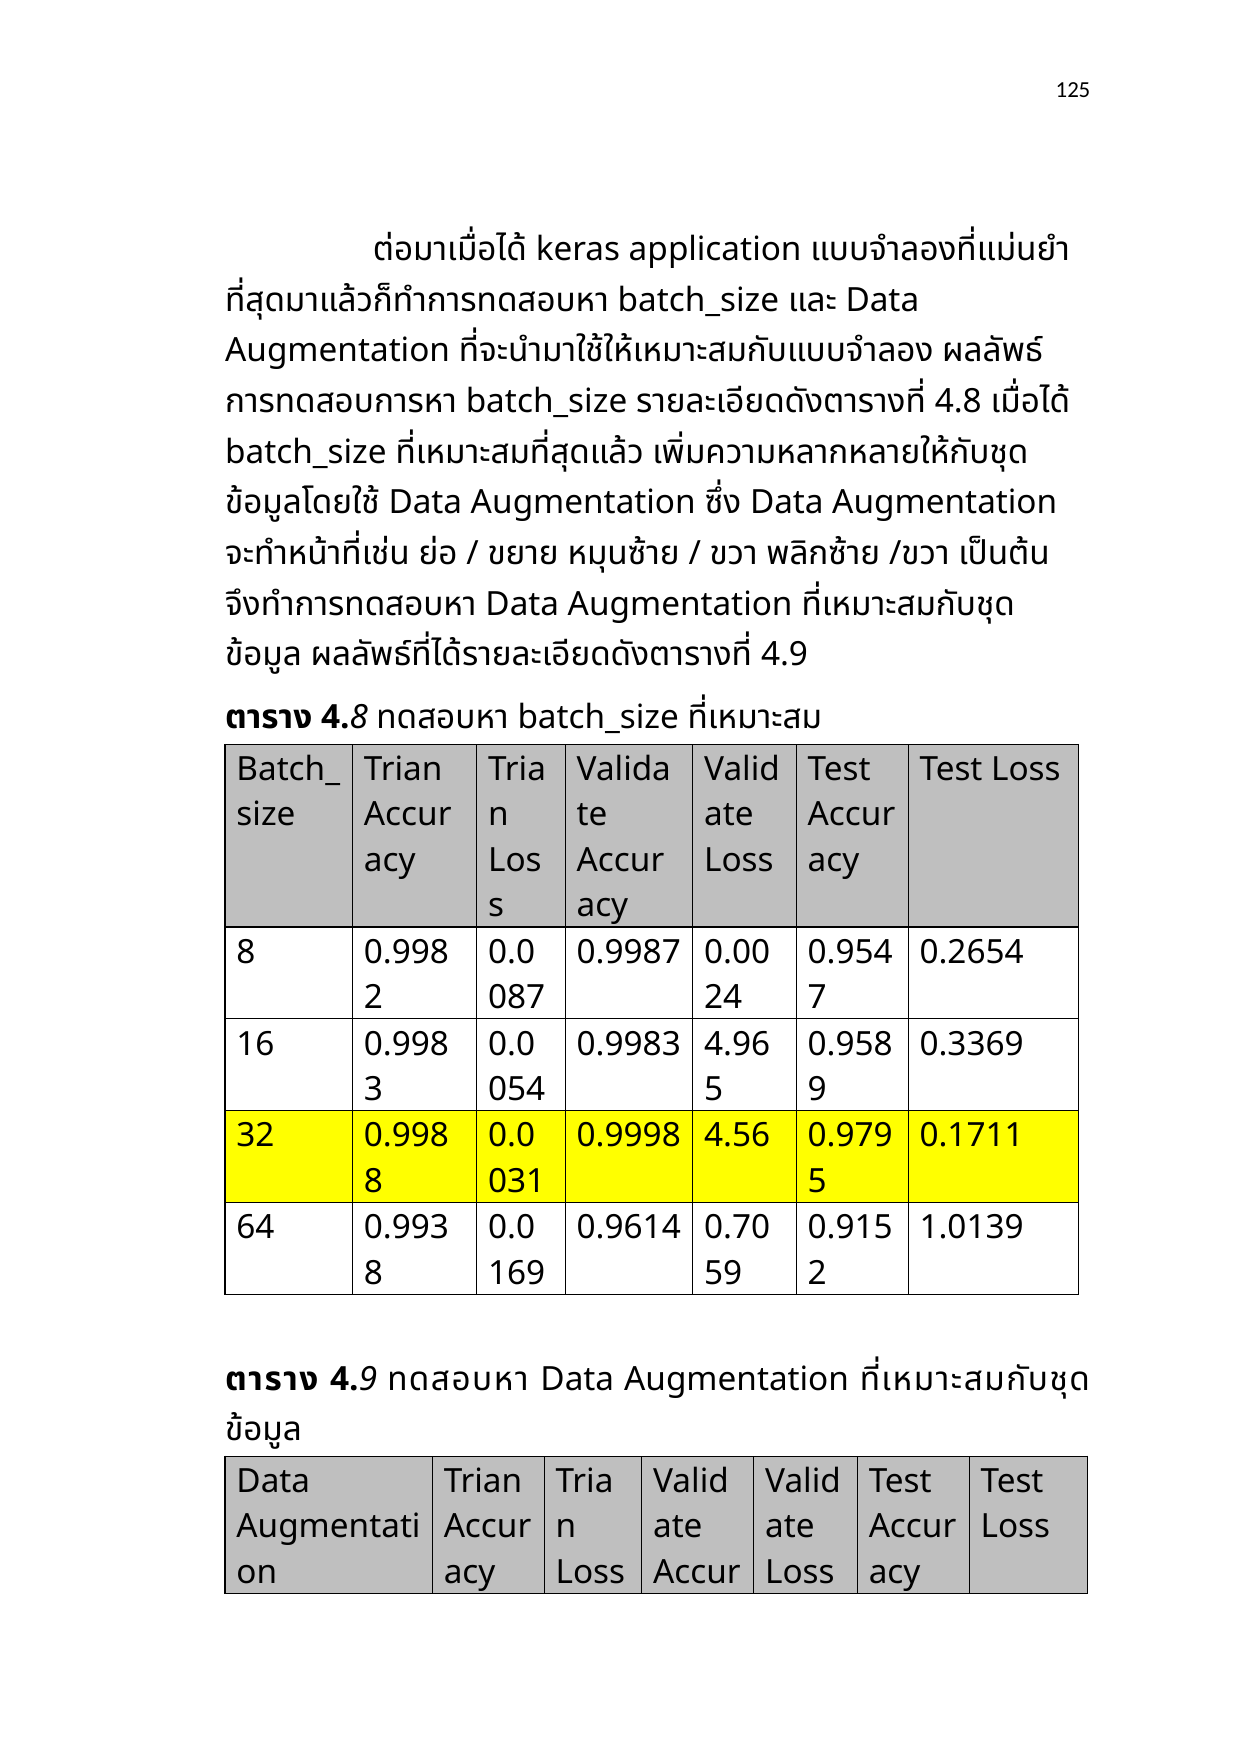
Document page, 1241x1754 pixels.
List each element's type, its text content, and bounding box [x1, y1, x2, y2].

table_header Validate Loss [754, 1457, 857, 1593]
table_header Trian Accuracy [353, 745, 476, 926]
table_cell 0.9589 [797, 1019, 908, 1110]
table_cell 0.3369 [909, 1019, 1078, 1110]
table_cell 8 [226, 928, 352, 1018]
table_cell 0.2654 [909, 928, 1078, 1018]
table_cell 4.965 [693, 1019, 796, 1110]
table_header Trian Loss [477, 745, 565, 926]
table_cell 0.1711 [909, 1111, 1078, 1202]
table_cell 4.56 [693, 1111, 796, 1202]
table_cell 0.9938 [353, 1203, 476, 1294]
table_cell 0.0169 [477, 1203, 565, 1294]
text ตาราง 4.8 ทดสอบหา batch_size ที่เหมาะสม [225, 693, 1090, 744]
text ต่อมาเมื่อได้ keras application แบบจำลองที่แม่นยำที่สุดมาแล้วก็ทำการทดสอบหา batch_size และ Data Augmentation ที่จะนำมาใช้ให้เหมาะสมกับแบบจำลอง ผลลัพธ์การทดสอบการหา batch_size รายละเอียดดังตารางที่ 4.8 เมื่อได้ batch_size ที่เหมาะสมที่สุดแล้ว เพิ่มความหลากหลายให้กับชุดข้อมูลโดยใช้ Data Augmentation ซึ่ง Data Augmentation จะทำหน้าที่เช่น ย่อ / ขยาย หมุนซ้าย / ขวา พลิกซ้าย /ขวา เป็นต้น จึงทำการทดสอบหา Data Augmentation ที่เหมาะสมกับชุดข้อมูล ผลลัพธ์ที่ได้รายละเอียดดังตารางที่ 4.9 [225, 225, 1090, 681]
table_header Test Loss [909, 745, 1078, 926]
table_cell 0.9795 [797, 1111, 908, 1202]
table_header Batch_size [226, 745, 352, 926]
table_cell 32 [226, 1111, 352, 1202]
table_cell 0.7059 [693, 1203, 796, 1294]
text ตาราง 4.9 ทดสอบหา Data Augmentation ที่เหมาะสมกับชุดข้อมูล [225, 1354, 1090, 1456]
table_header Test Accuracy [858, 1457, 969, 1593]
table_cell 0.9547 [797, 928, 908, 1018]
table_header Trian Accuracy [433, 1457, 544, 1593]
table_header Data Augmentation [226, 1457, 432, 1593]
table_cell 0.9987 [566, 928, 692, 1018]
table_cell 0.0024 [693, 928, 796, 1018]
table_cell 0.0087 [477, 928, 565, 1018]
table_header Test Accuracy [797, 745, 908, 926]
table_cell 0.9998 [566, 1111, 692, 1202]
table_header Test Loss [970, 1457, 1087, 1593]
table_cell 0.9982 [353, 928, 476, 1018]
table_header Validate Accuracy [642, 1457, 753, 1593]
table_cell 0.0031 [477, 1111, 565, 1202]
table_cell 0.9614 [566, 1203, 692, 1294]
table_header Validate Accuracy [566, 745, 692, 926]
table_cell 0.9983 [353, 1019, 476, 1110]
table_header Validate Loss [693, 745, 796, 926]
table_cell 0.0054 [477, 1019, 565, 1110]
table_cell 0.9152 [797, 1203, 908, 1294]
table_header Trian Loss [545, 1457, 641, 1593]
table_cell 0.9988 [353, 1111, 476, 1202]
table_cell 64 [226, 1203, 352, 1294]
table_cell 16 [226, 1019, 352, 1110]
table_cell 0.9983 [566, 1019, 692, 1110]
table_cell 1.0139 [909, 1203, 1078, 1294]
